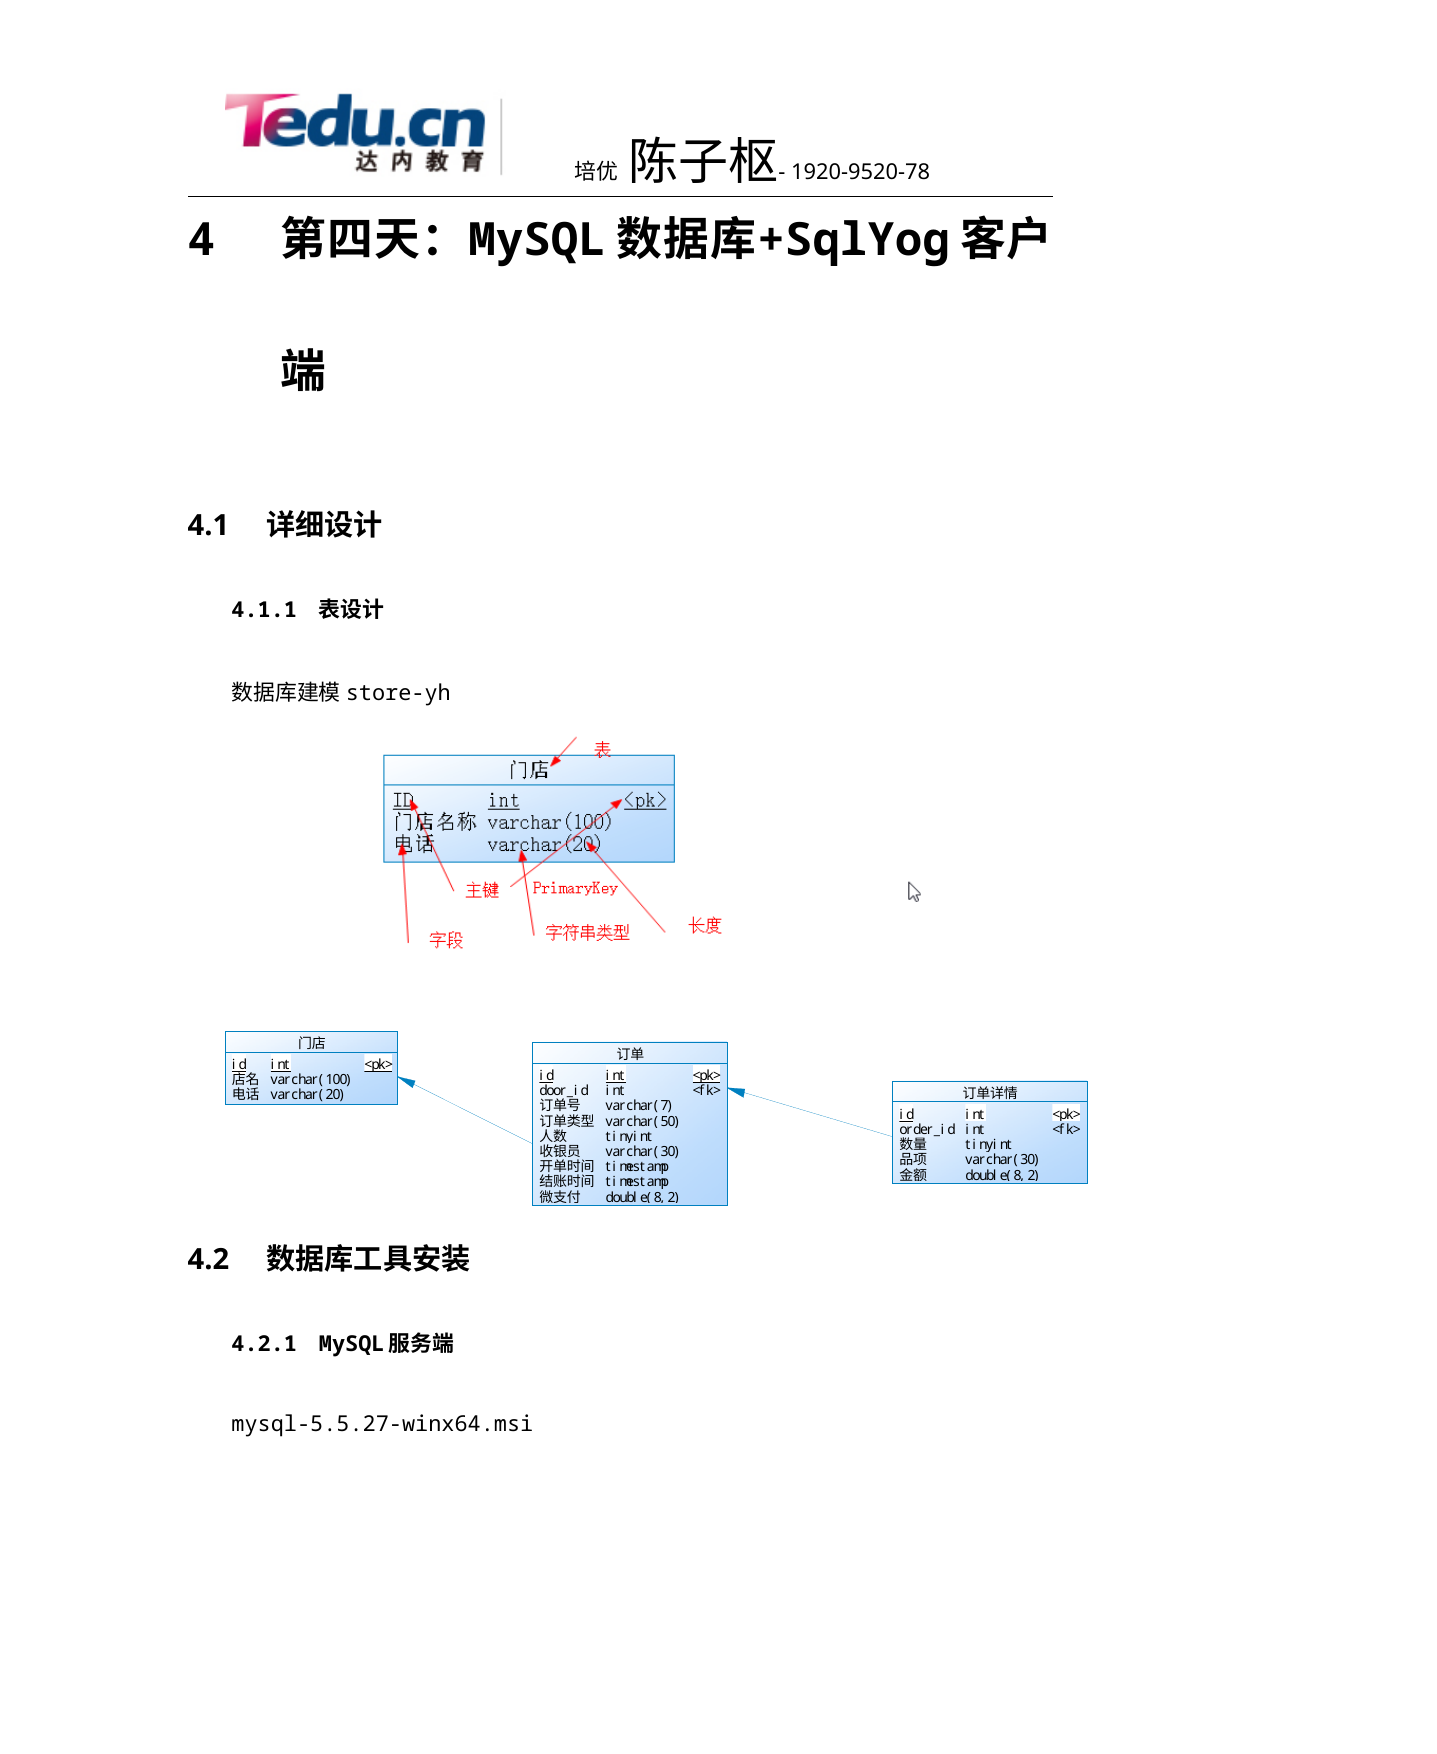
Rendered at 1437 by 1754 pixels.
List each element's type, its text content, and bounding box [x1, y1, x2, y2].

picture [225, 88, 507, 180]
subtitle 详细设计 [187, 502, 1053, 544]
picture [745, 1092, 891, 1137]
picture [357, 722, 921, 1015]
text 数据库建模 store-yh [187, 674, 1053, 706]
subtitle MySQL服务端 [187, 1326, 1053, 1358]
subtitle 第四天：MySQL数据库+SqlYog客户端 [187, 202, 1053, 401]
text mysql-5.5.27-winx64.msi [187, 1408, 1053, 1438]
subtitle 数据库工具安装 [187, 1235, 1053, 1278]
subtitle 表设计 [187, 592, 1053, 624]
picture [415, 1084, 531, 1144]
